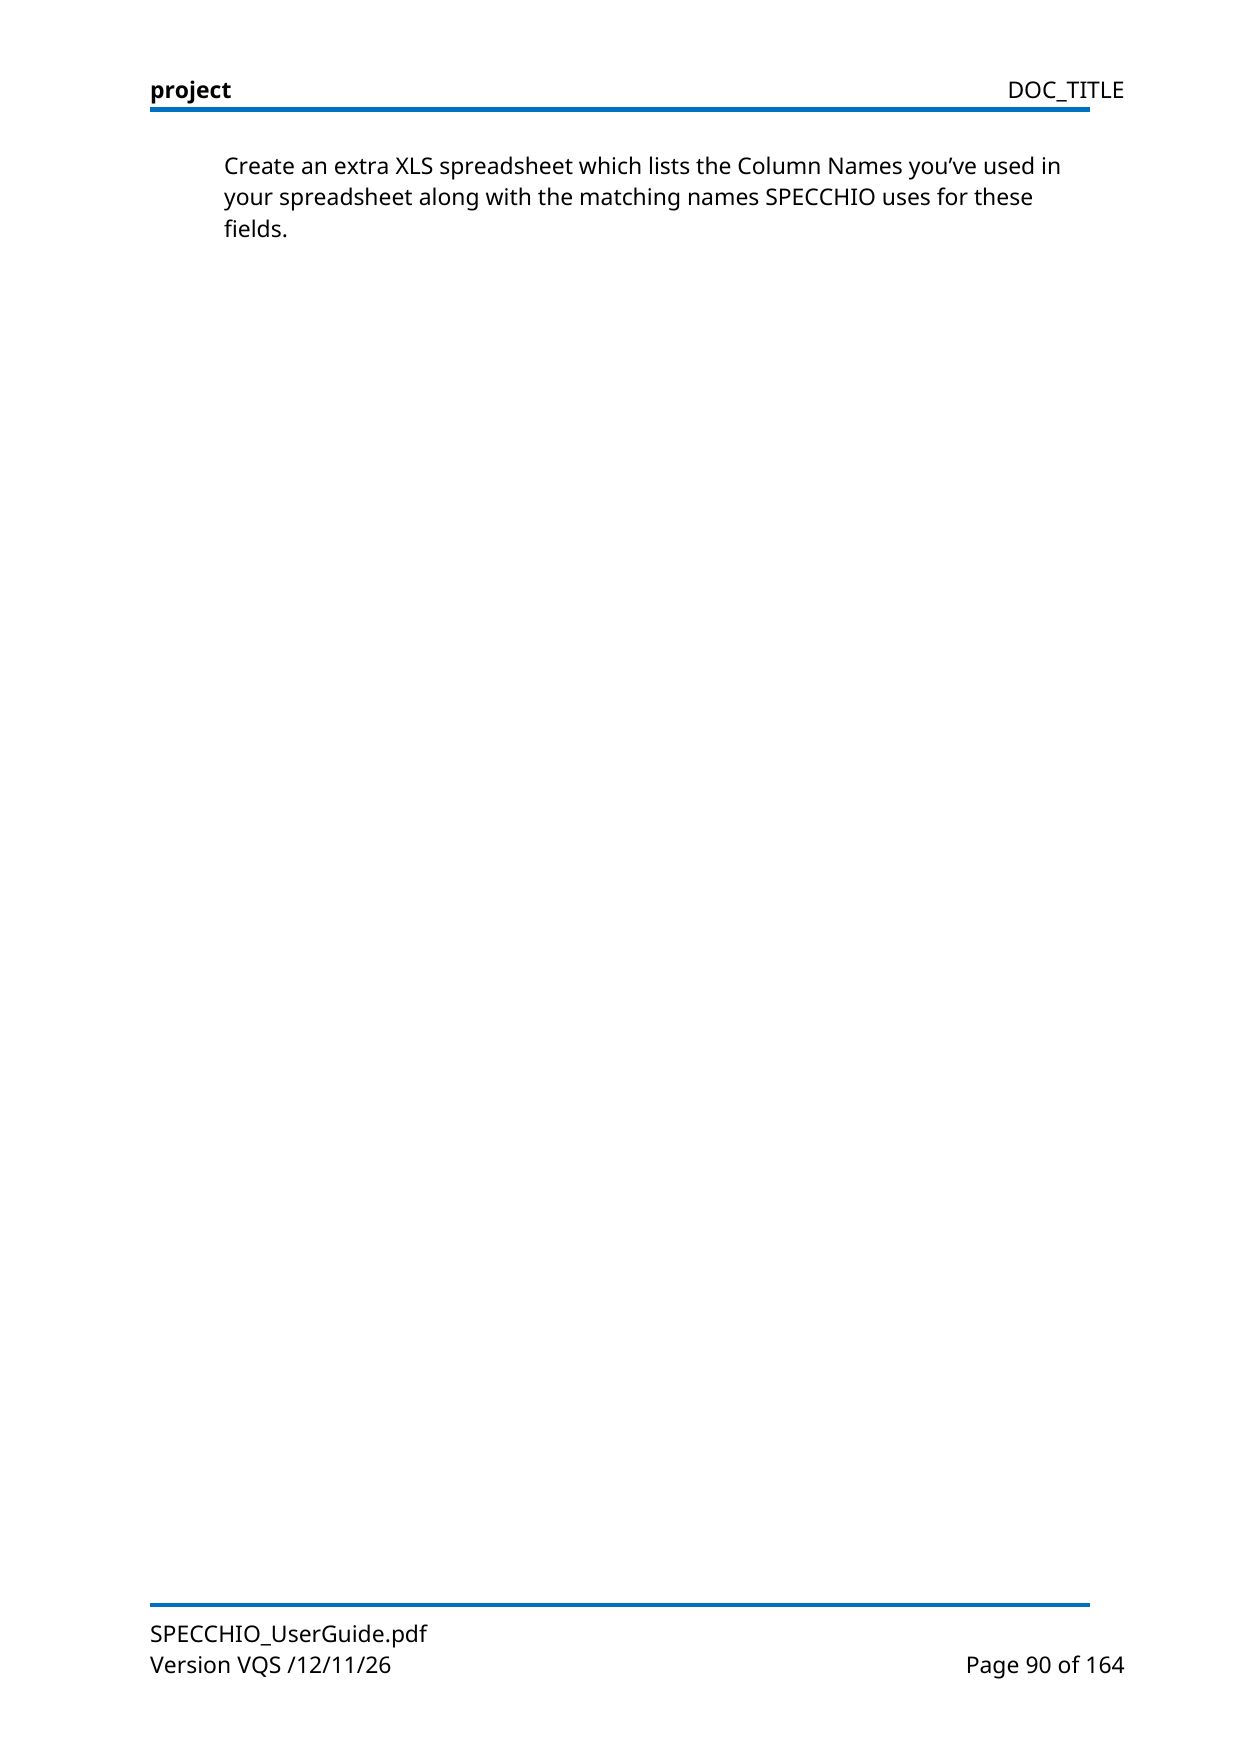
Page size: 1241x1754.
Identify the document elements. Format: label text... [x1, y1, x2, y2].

text Create an extra XLS spreadsheet which lists the Column Names you’ve used in your spreadsheet along with the matching names SPECCHIO uses for these fields. [224, 150, 1090, 244]
